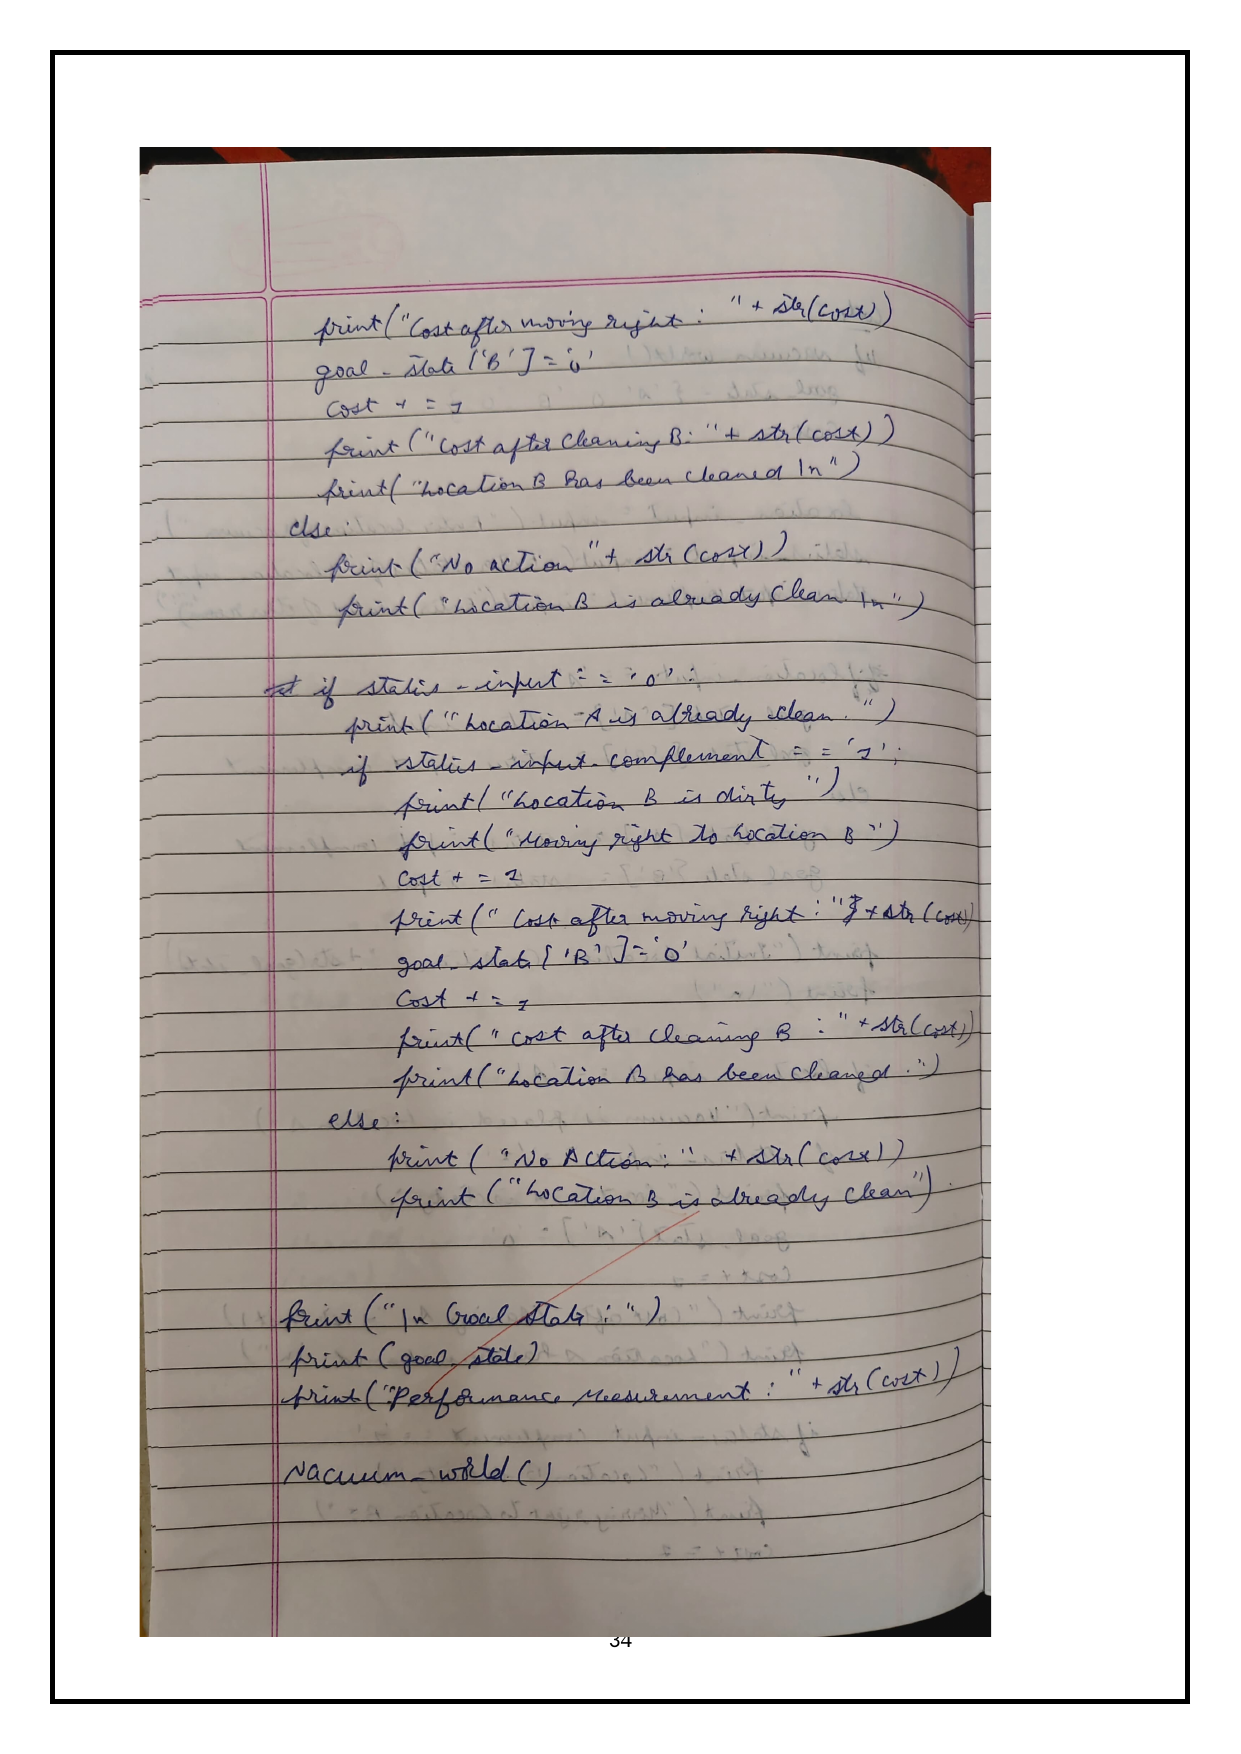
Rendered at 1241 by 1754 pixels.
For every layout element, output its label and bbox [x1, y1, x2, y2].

picture [139, 147, 992, 1637]
